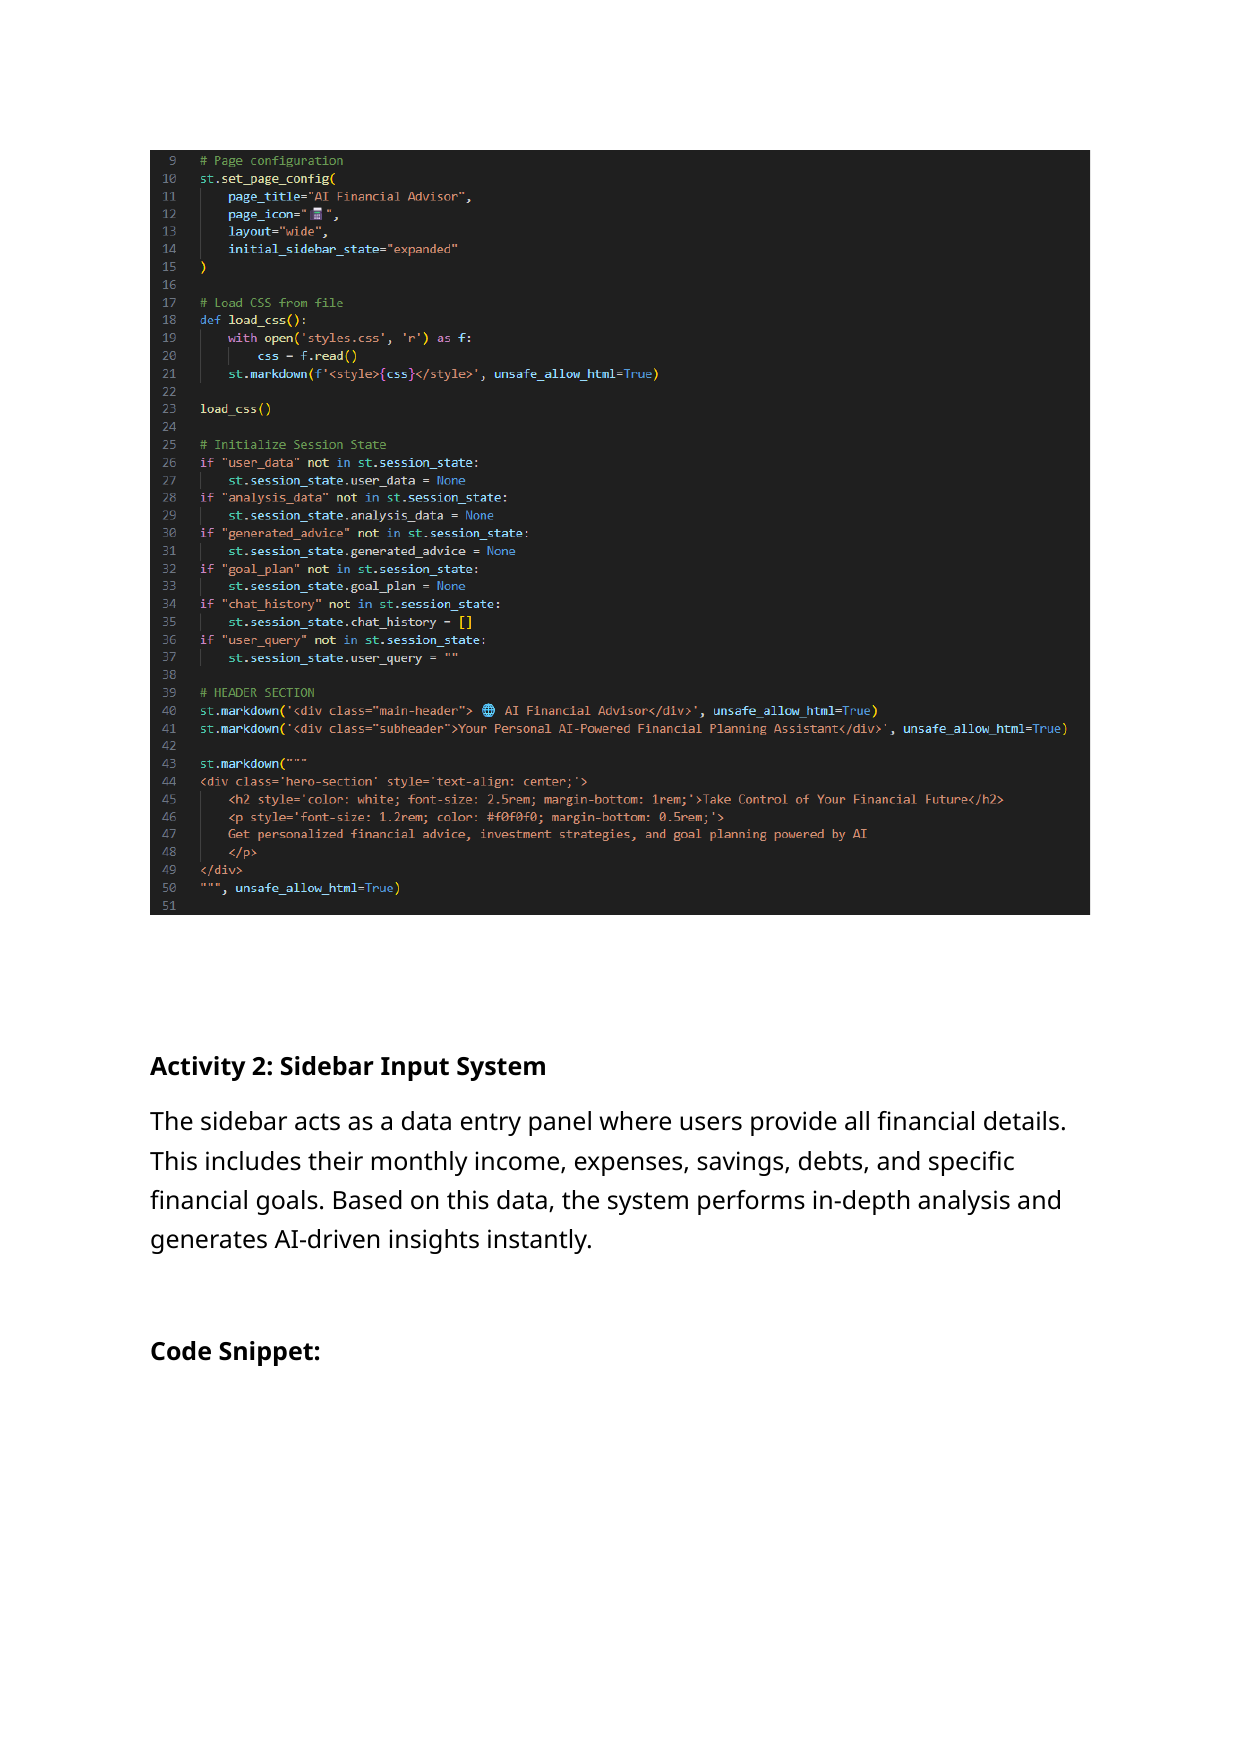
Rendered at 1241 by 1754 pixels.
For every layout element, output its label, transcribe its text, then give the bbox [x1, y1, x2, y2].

text Code Snippet: [150, 1333, 1090, 1367]
text The sidebar acts as a data entry panel where users provide all financial details. This includes their monthly income, expenses, savings, debts, and specific financial goals. Based on this data, the system performs in-depth analysis and generates AI-driven insights instantly. [150, 1104, 1090, 1256]
picture [150, 150, 1091, 915]
text Activity 2: Sidebar Input System [150, 1048, 1090, 1082]
